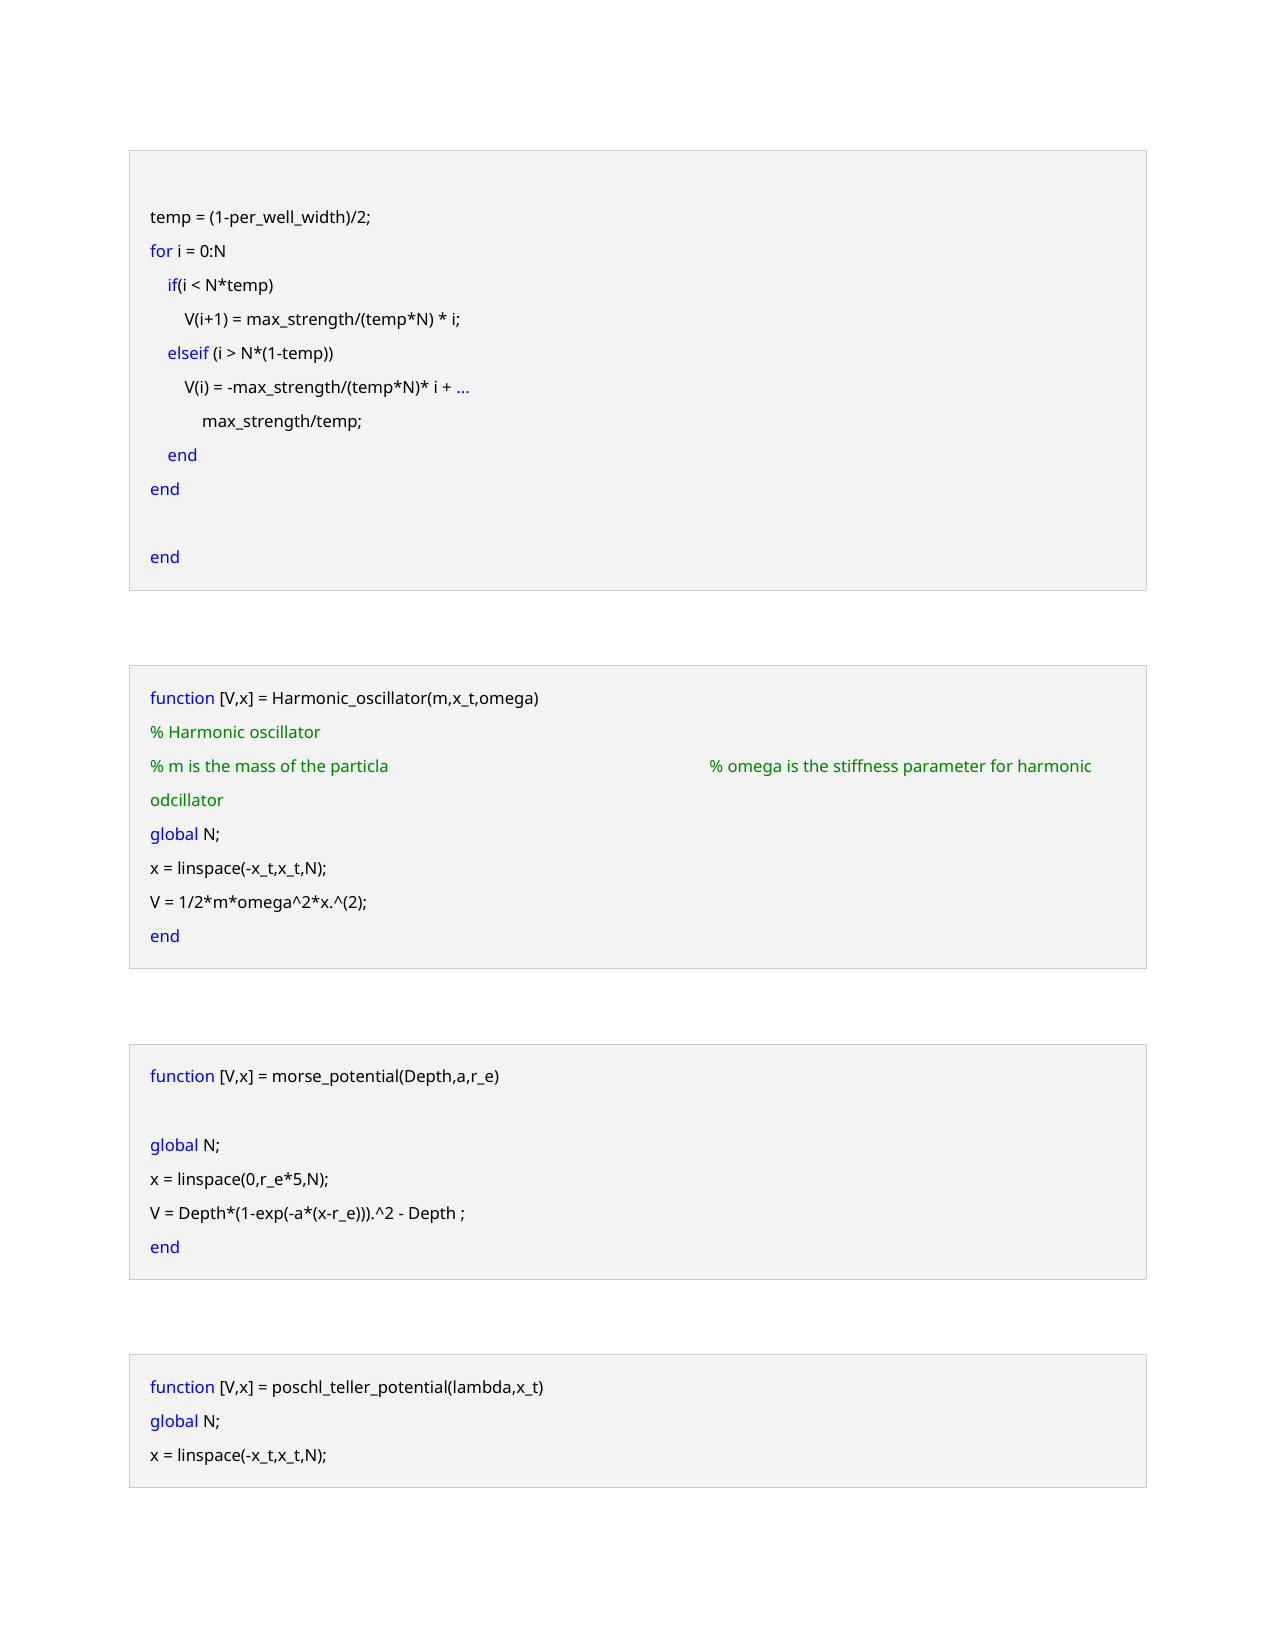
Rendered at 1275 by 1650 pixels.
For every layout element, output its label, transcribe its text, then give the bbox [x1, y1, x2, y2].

text function [V,x] = morse_potential(Depth,a,r_e) global N; x = linspace(0,r_e*5,N); V = Depth*(1-exp(-a*(x-r_e))).^2 - Depth ; end [130, 1045, 1146, 1279]
text function [V,x] = Harmonic_oscillator(m,x_t,omega) % Harmonic oscillator % m is the mass of the particla % omega is the stiffness parameter for harmonic odcillator global N; x = linspace(-x_t,x_t,N); V = 1/2*m*omega^2*x.^(2); end [130, 666, 1146, 968]
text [130, 1355, 1146, 1487]
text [130, 151, 1146, 590]
